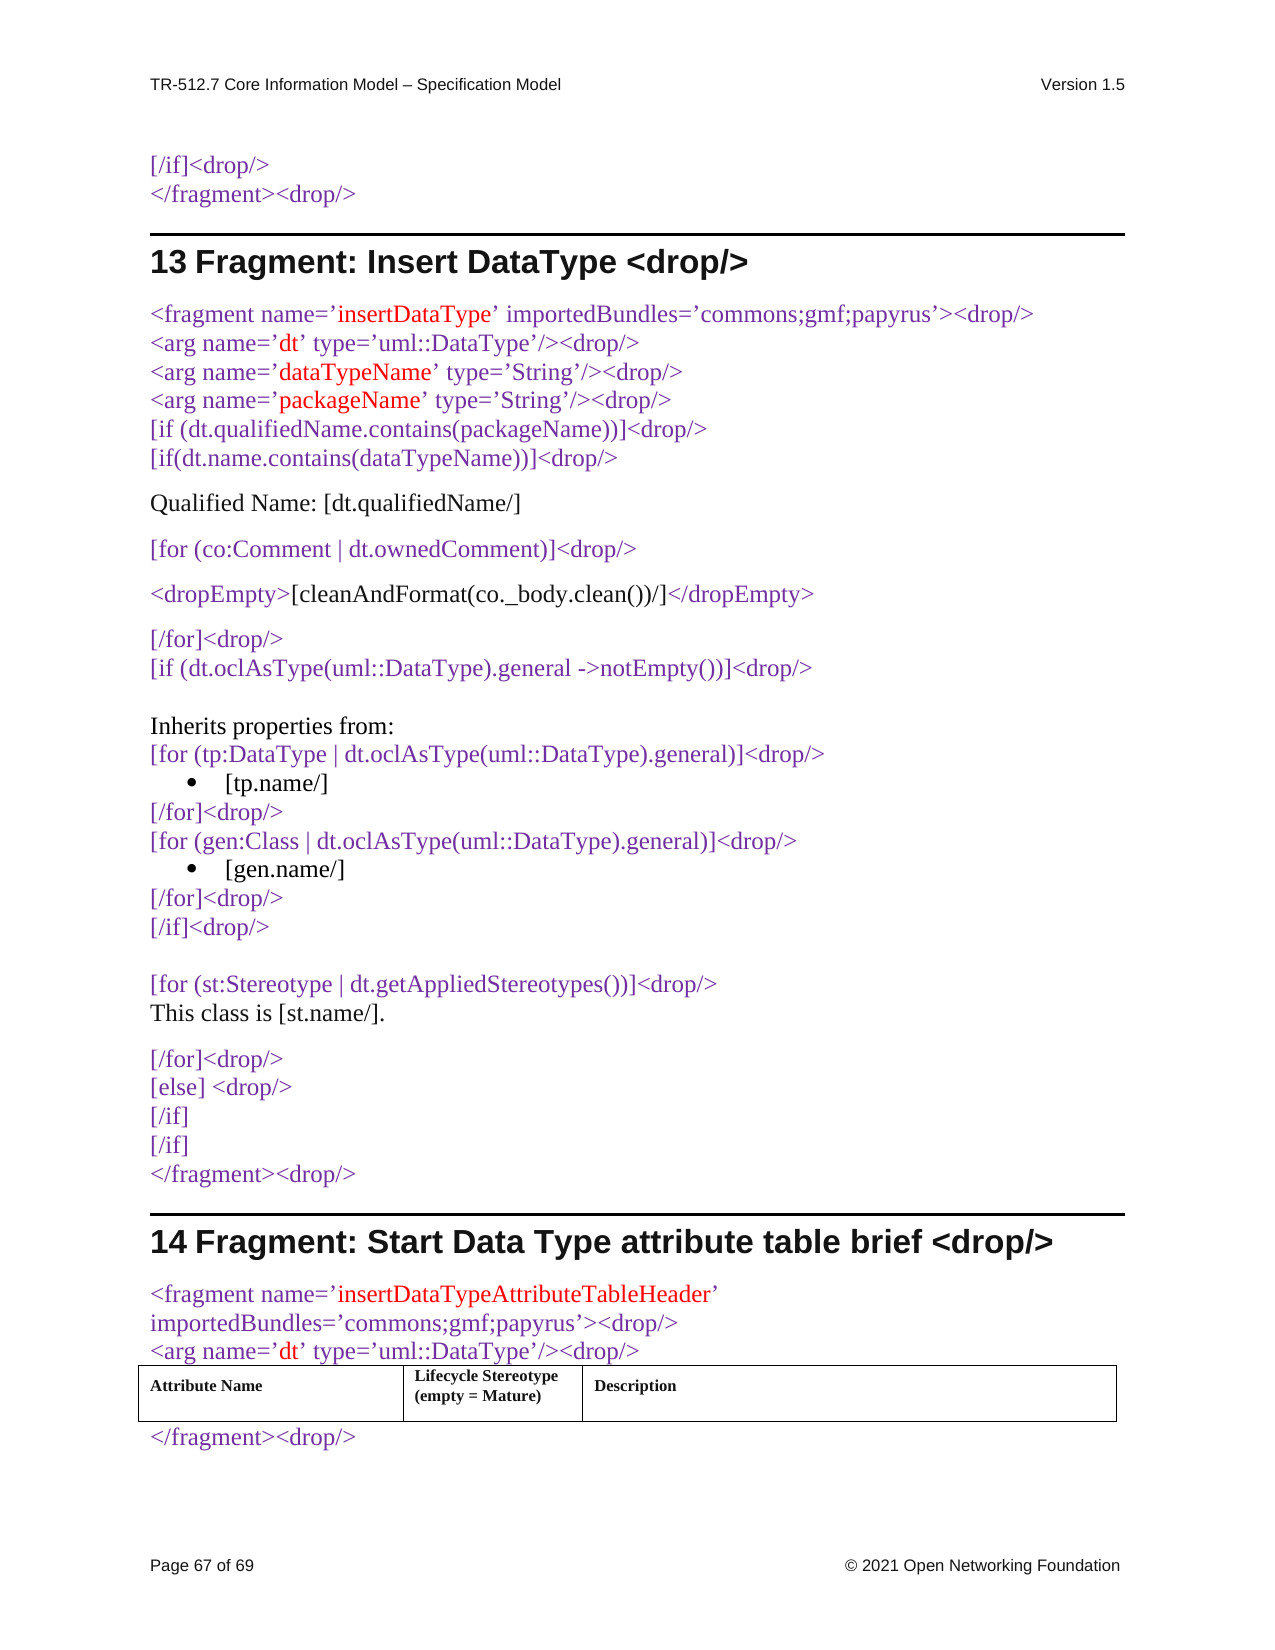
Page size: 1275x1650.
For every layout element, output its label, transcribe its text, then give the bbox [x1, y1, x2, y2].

list [gen.name/] [187, 854, 1125, 883]
subtitle Fragment: Start Data Type attribute table brief <drop/> [150, 1216, 1125, 1260]
text [/for]<drop/> [if (dt.oclAsType(uml::DataType).general ->notEmpty())]<drop/> [150, 624, 1125, 682]
table_header Description [583, 1366, 1116, 1421]
text <fragment name=’insertDataType’ importedBundles=’commons;gmf;papyrus’><drop/> <arg name=’dt’ type=’uml::DataType’/><drop/> <arg name=’dataTypeName’ type=’String’/><drop/> <arg name=’packageName’ type=’String’/><drop/> [if (dt.qualifiedName.contains(packageName))]<drop/> [if(dt.name.contains(dataTypeName))]<drop/> [150, 299, 1125, 472]
list [tp.name/] [187, 768, 1125, 797]
table_header Attribute Name [139, 1366, 403, 1421]
text [/for]<drop/> [150, 883, 1125, 912]
text </fragment><drop/> [150, 1422, 1125, 1451]
text [/for]<drop/> [else] <drop/> [/if] [/if] </fragment><drop/> [150, 1044, 1125, 1187]
text <dropEmpty>[cleanAndFormat(co._body.clean())/]</dropEmpty> [150, 579, 1125, 608]
text Qualified Name: [dt.qualifiedName/] [150, 488, 1125, 517]
text [for (co:Comment | dt.ownedComment)]<drop/> [150, 534, 1125, 562]
text [/if]<drop/> [150, 912, 1125, 941]
text Inherits properties from: [150, 711, 1125, 739]
table_header Lifecycle Stereotype (empty = Mature) [404, 1366, 582, 1421]
text [for (tp:DataType | dt.oclAsType(uml::DataType).general)]<drop/> [150, 739, 1125, 768]
text [/for]<drop/> [150, 797, 1125, 826]
text [/if]<drop/> [150, 150, 1125, 179]
text </fragment><drop/> [150, 179, 1125, 207]
subtitle Fragment: Insert DataType <drop/> [150, 236, 1125, 280]
text [for (gen:Class | dt.oclAsType(uml::DataType).general)]<drop/> [150, 826, 1125, 854]
text <fragment name=’insertDataTypeAttributeTableHeader’ importedBundles=’commons;gmf;papyrus’><drop/> <arg name=’dt’ type=’uml::DataType’/><drop/> [150, 1279, 1125, 1365]
text [for (st:Stereotype | dt.getAppliedStereotypes())]<drop/> This class is [st.name/]. [150, 969, 1125, 1027]
